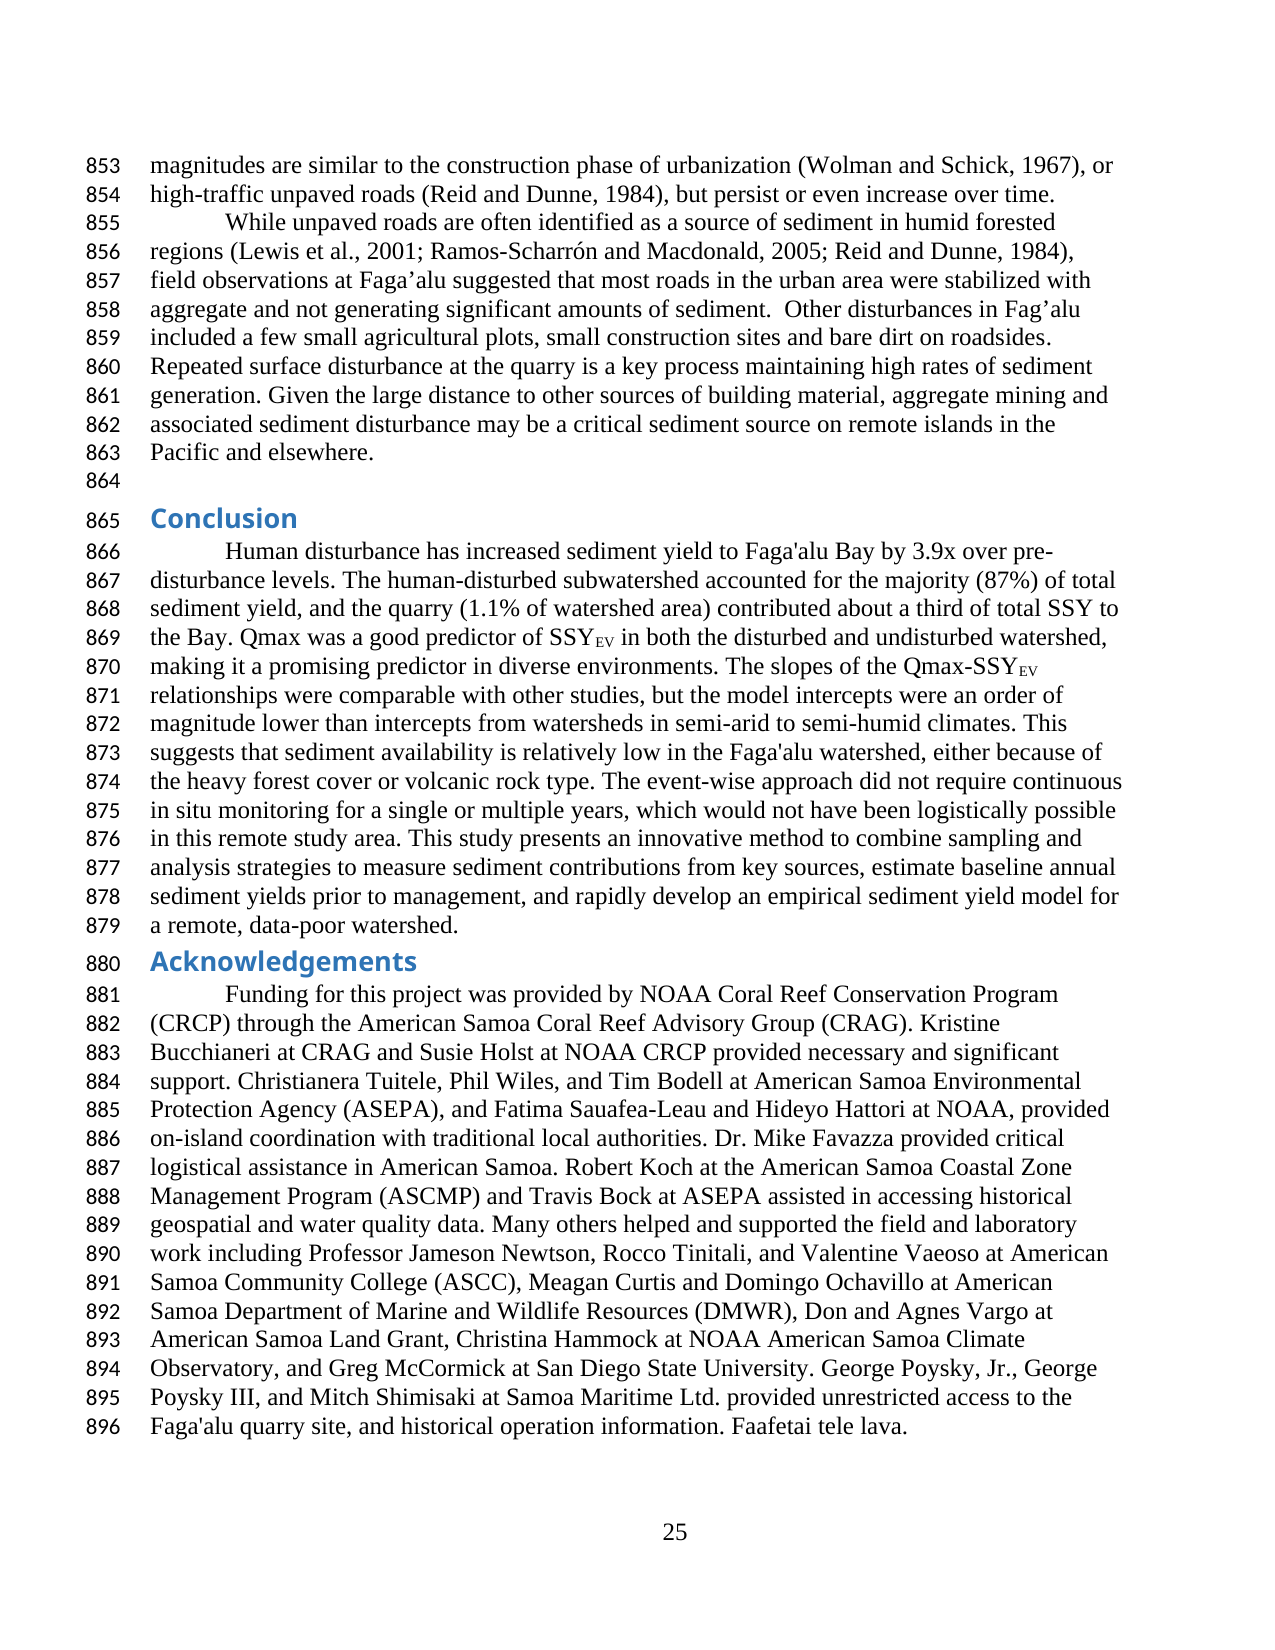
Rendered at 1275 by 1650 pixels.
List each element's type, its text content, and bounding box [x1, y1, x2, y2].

subtitle Conclusion [150, 499, 1125, 536]
subtitle Acknowledgements [150, 943, 1125, 979]
text Funding for this project was provided by NOAA Coral Reef Conservation Program (CRCP) through the American Samoa Coral Reef Advisory Group (CRAG). Kristine Bucchianeri at CRAG and Susie Holst at NOAA CRCP provided necessary and significant support. Christianera Tuitele, Phil Wiles, and Tim Bodell at American Samoa Environmental Protection Agency (ASEPA), and Fatima Sauafea-Leau and Hideyo Hattori at NOAA, provided on-island coordination with traditional local authorities. Dr. Mike Favazza provided critical logistical assistance in American Samoa. Robert Koch at the American Samoa Coastal Zone Management Program (ASCMP) and Travis Bock at ASEPA assisted in accessing historical geospatial and water quality data. Many others helped and supported the field and laboratory work including Professor Jameson Newtson, Rocco Tinitali, and Valentine Vaeoso at American Samoa Community College (ASCC), Meagan Curtis and Domingo Ochavillo at American Samoa Department of Marine and Wildlife Resources (DMWR), Don and Agnes Vargo at American Samoa Land Grant, Christina Hammock at NOAA American Samoa Climate Observatory, and Greg McCormick at San Diego State University. George Poysky, Jr., George Poysky III, and Mitch Shimisaki at Samoa Maritime Ltd. provided unrestricted access to the Faga'alu quarry site, and historical operation information. Faafetai tele lava. [150, 979, 1125, 1439]
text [150, 150, 1125, 207]
text Human disturbance has increased sediment yield to Faga'alu Bay by 3.9x over pre-disturbance levels. The human-disturbed subwatershed accounted for the majority (87%) of total sediment yield, and the quarry (1.1% of watershed area) contributed about a third of total SSY to the Bay. Qmax was a good predictor of SSYEV in both the disturbed and undisturbed watershed, making it a promising predictor in diverse environments. The slopes of the Qmax-SSYEV relationships were comparable with other studies, but the model intercepts were an order of magnitude lower than intercepts from watersheds in semi-arid to semi-humid climates. This suggests that sediment availability is relatively low in the Faga'alu watershed, either because of the heavy forest cover or volcanic rock type. The event-wise approach did not require continuous in situ monitoring for a single or multiple years, which would not have been logistically possible in this remote study area. This study presents an innovative method to combine sampling and analysis strategies to measure sediment contributions from key sources, estimate baseline annual sediment yields prior to management, and rapidly develop an empirical sediment yield model for a remote, data-poor watershed. [150, 536, 1125, 938]
text While unpaved roads are often identified as a source of sediment in humid forested regions (Lewis et al., 2001; Ramos-Scharrón and Macdonald, 2005; Reid and Dunne, 1984), field observations at Faga’alu suggested that most roads in the urban area were stabilized with aggregate and not generating significant amounts of sediment. Other disturbances in Fag’alu included a few small agricultural plots, small construction sites and bare dirt on roadsides. Repeated surface disturbance at the quarry is a key process maintaining high rates of sediment generation. Given the large distance to other sources of building material, aggregate mining and associated sediment disturbance may be a critical sediment source on remote islands in the Pacific and elsewhere. [150, 207, 1125, 466]
